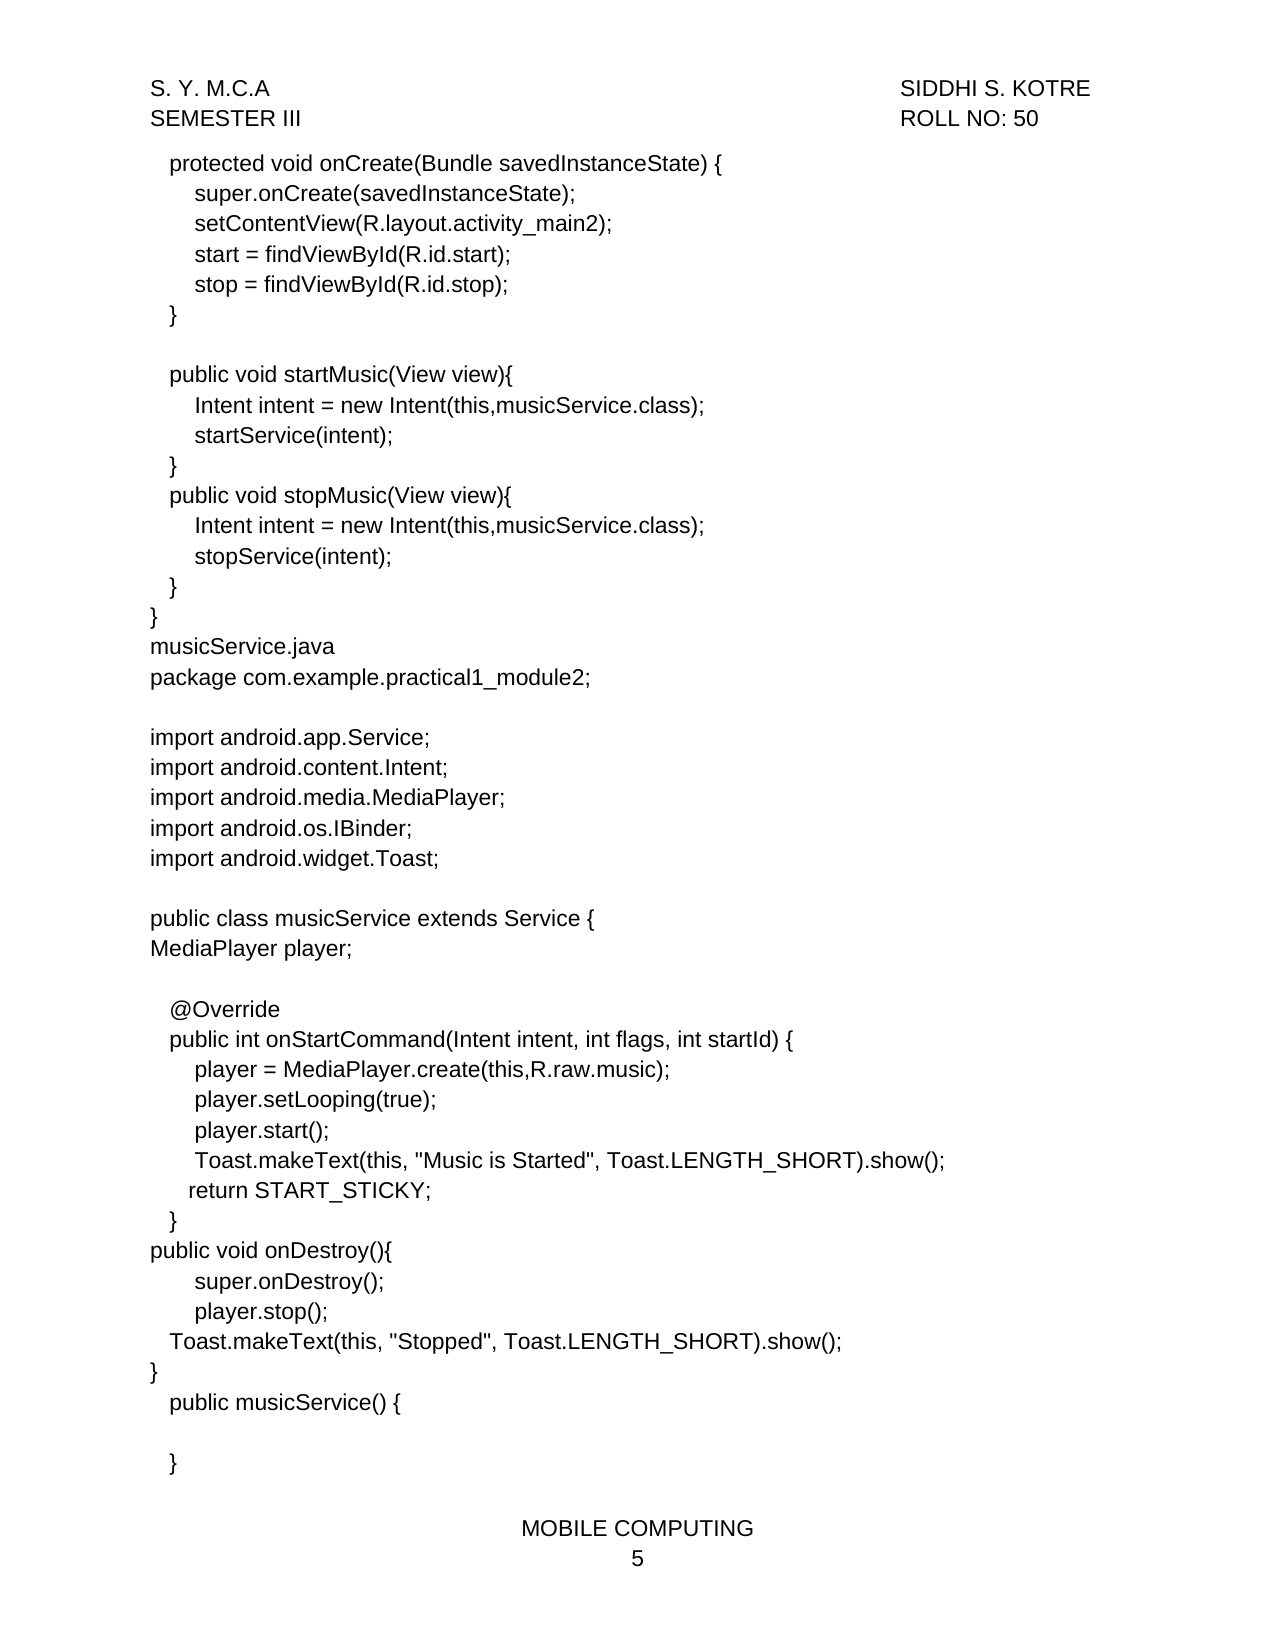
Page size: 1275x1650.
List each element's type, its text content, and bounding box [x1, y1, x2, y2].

text Intent intent = new Intent(this,musicService.class); [150, 392, 1125, 418]
text startService(intent); [150, 422, 1125, 448]
text import android.media.MediaPlayer; [150, 784, 1125, 811]
text MediaPlayer player; [150, 935, 1125, 962]
text } [150, 1449, 1125, 1475]
text } [150, 301, 1125, 327]
text Intent intent = new Intent(this,musicService.class); [150, 512, 1125, 539]
text package com.example.practical1_module2; [150, 663, 1125, 690]
text import android.app.Service; [150, 724, 1125, 750]
text player = MediaPlayer.create(this,R.raw.music); [150, 1056, 1125, 1083]
text import android.os.IBinder; [150, 814, 1125, 841]
text player.setLooping(true); [150, 1086, 1125, 1113]
text } [150, 573, 1125, 599]
text } [150, 603, 1125, 629]
text } [150, 452, 1125, 478]
text import android.content.Intent; [150, 754, 1125, 781]
text public musicService() { [150, 1388, 1125, 1415]
text musicService.java [150, 633, 1125, 660]
text stopService(intent); [150, 543, 1125, 569]
text import android.widget.Toast; [150, 845, 1125, 871]
text public void startMusic(View view){ [150, 361, 1125, 388]
text public int onStartCommand(Intent intent, int flags, int startId) { [150, 1026, 1125, 1052]
text super.onDestroy(); [150, 1268, 1125, 1294]
text return START_STICKY; [150, 1177, 1125, 1203]
text super.onCreate(savedInstanceState); [150, 180, 1125, 207]
text player.start(); [150, 1117, 1125, 1143]
text start = findViewById(R.id.start); [150, 241, 1125, 267]
text public class musicService extends Service { [150, 905, 1125, 932]
text Toast.makeText(this, "Stopped", Toast.LENGTH_SHORT).show(); [150, 1328, 1125, 1354]
text stop = findViewById(R.id.stop); [150, 271, 1125, 297]
text Toast.makeText(this, "Music is Started", Toast.LENGTH_SHORT).show(); [150, 1147, 1125, 1173]
text setContentView(R.layout.activity_main2); [150, 210, 1125, 237]
text public void onDestroy(){ [150, 1237, 1125, 1264]
text @Override [150, 996, 1125, 1022]
text protected void onCreate(Bundle savedInstanceState) { [150, 150, 1125, 176]
text player.stop(); [150, 1298, 1125, 1324]
text } [150, 1207, 1125, 1234]
text public void stopMusic(View view){ [150, 482, 1125, 509]
text } [150, 1358, 1125, 1385]
